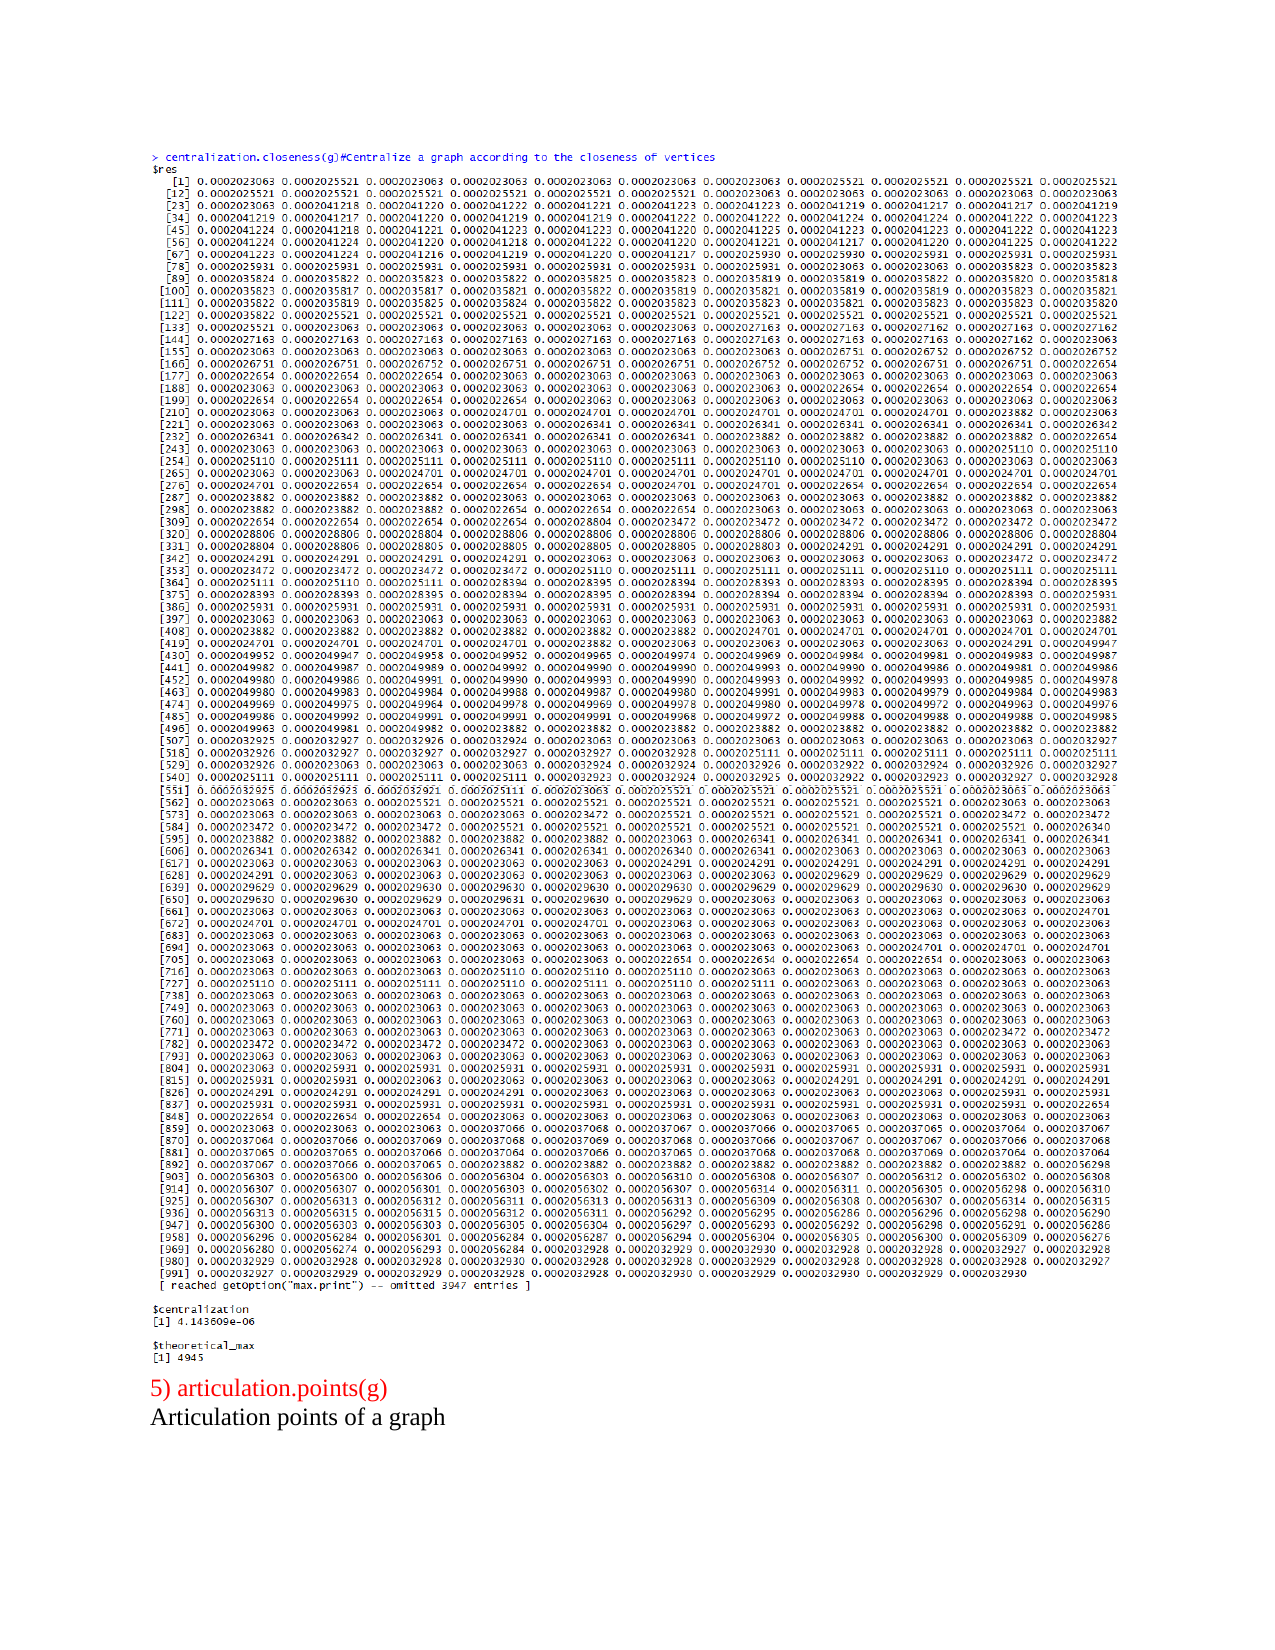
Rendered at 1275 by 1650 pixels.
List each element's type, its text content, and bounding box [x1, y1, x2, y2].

text Articulation points of a graph [150, 1402, 1125, 1431]
picture [150, 150, 1125, 1373]
text 5) articulation.points(g) [150, 1373, 1125, 1402]
